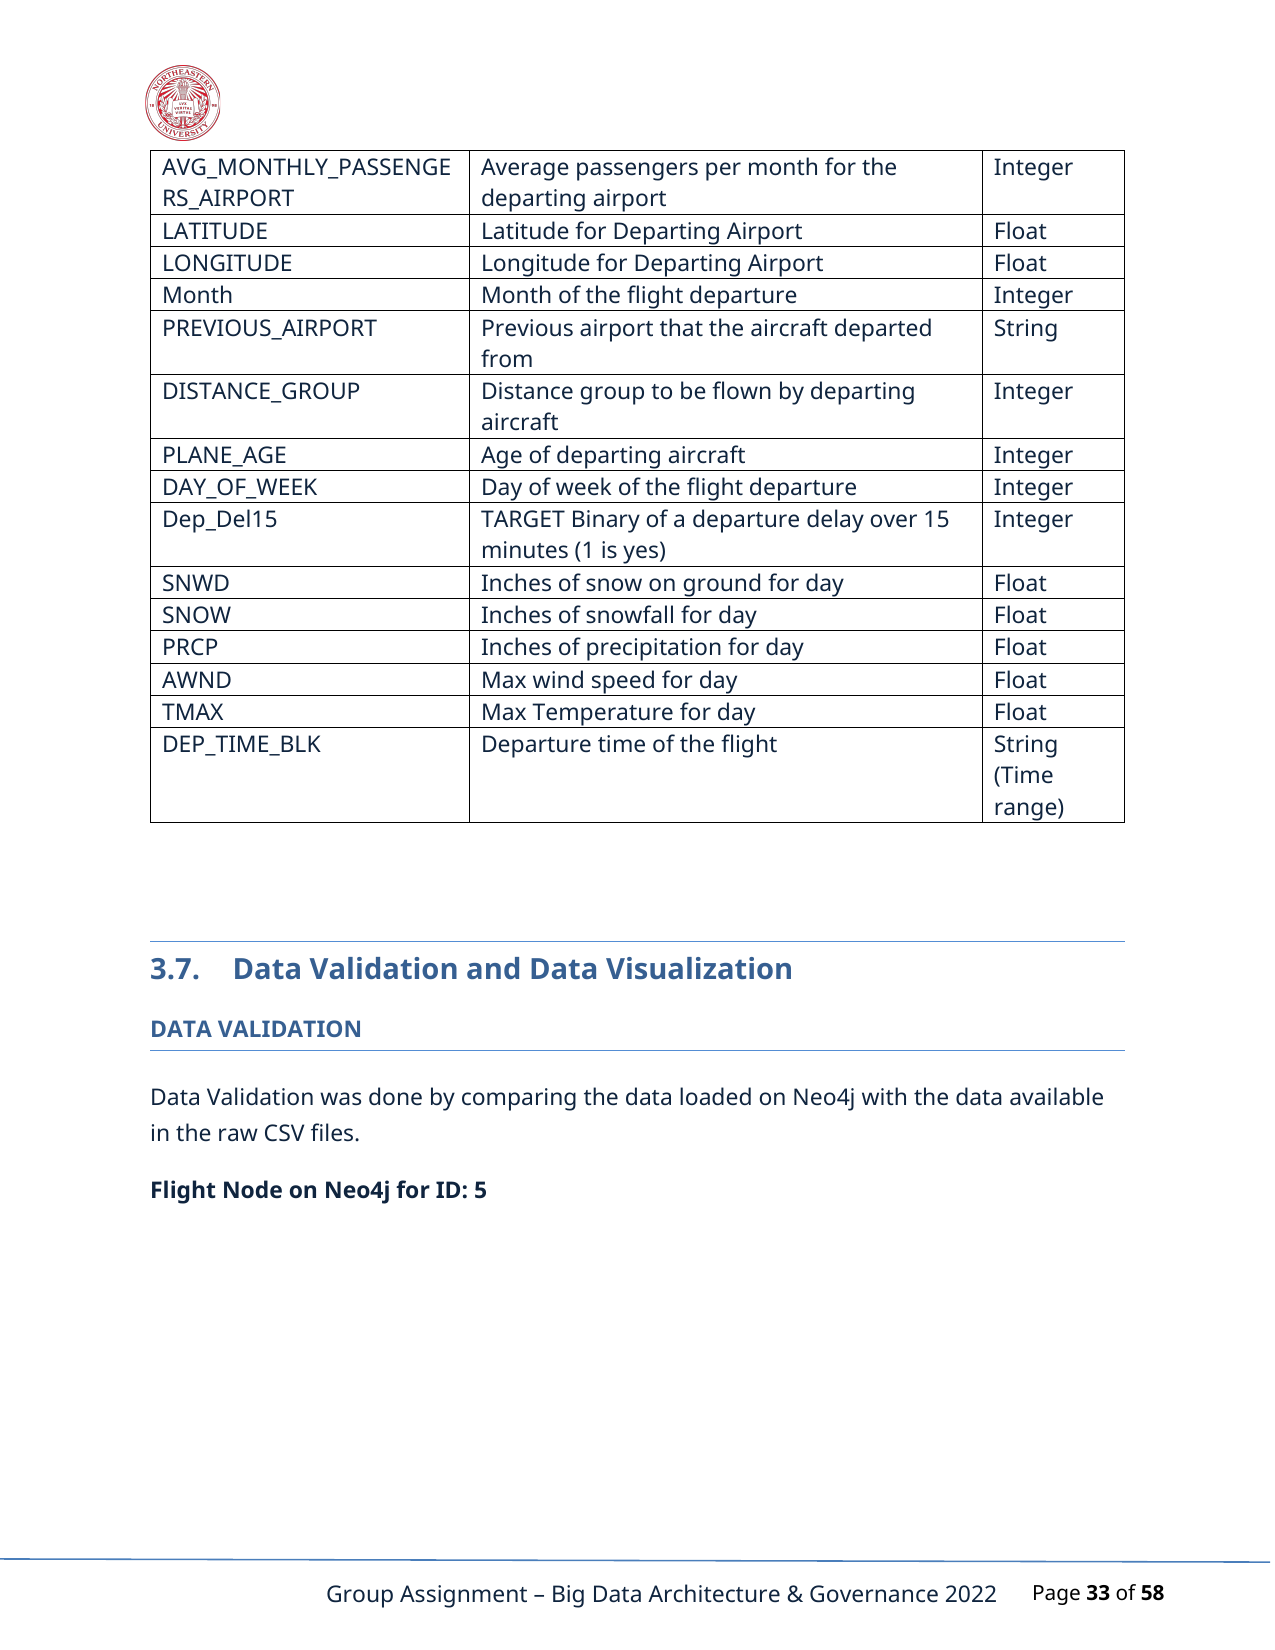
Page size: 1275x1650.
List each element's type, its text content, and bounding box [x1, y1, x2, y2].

table_cell DISTANCE_GROUP [151, 375, 469, 437]
table_cell Float [983, 599, 1124, 630]
table_cell DEP_TIME_BLK [151, 728, 469, 822]
table_cell TARGET Binary of a departure delay over 15 minutes (1 is yes) [470, 503, 982, 566]
table_cell Float [983, 664, 1124, 695]
table_cell Longitude for Departing Airport [470, 247, 982, 278]
table_cell LATITUDE [151, 215, 469, 246]
table_cell LONGITUDE [151, 247, 469, 278]
table_cell AWND [151, 664, 469, 695]
table_cell Max Temperature for day [470, 696, 982, 727]
subtitle Data Validation and Data Visualization [150, 942, 1125, 988]
table_cell Departure time of the flight [470, 728, 982, 822]
table_cell Month [151, 279, 469, 310]
table_cell Inches of snowfall for day [470, 599, 982, 630]
table_cell Inches of snow on ground for day [470, 567, 982, 598]
table_cell Dep_Del15 [151, 503, 469, 566]
table_cell Integer [983, 375, 1124, 437]
subtitle Data Validation [150, 1005, 1125, 1050]
table_cell Integer [983, 151, 1124, 213]
table_cell Day of week of the flight departure [470, 471, 982, 502]
table_cell Max wind speed for day [470, 664, 982, 695]
table_cell Distance group to be flown by departing aircraft [470, 375, 982, 437]
table_cell Float [983, 247, 1124, 278]
table_cell String [983, 311, 1124, 374]
table_cell PRCP [151, 631, 469, 662]
table_cell PLANE_AGE [151, 439, 469, 470]
table_cell Float [983, 631, 1124, 662]
table_cell Float [983, 215, 1124, 246]
text Flight Node on Neo4j for ID: 5 [150, 1173, 1125, 1205]
table_cell DAY_OF_WEEK [151, 471, 469, 502]
table_cell Average passengers per month for the departing airport [470, 151, 982, 213]
table_cell Float [983, 567, 1124, 598]
table_cell Previous airport that the aircraft departed from [470, 311, 982, 374]
table_cell String (Time range) [983, 728, 1124, 822]
table_cell Inches of precipitation for day [470, 631, 982, 662]
table_cell Float [983, 696, 1124, 727]
table_cell Age of departing aircraft [470, 439, 982, 470]
table_cell Month of the flight departure [470, 279, 982, 310]
table_cell Integer [983, 439, 1124, 470]
picture [145, 65, 221, 141]
table_cell Integer [983, 503, 1124, 566]
table_cell AVG_MONTHLY_PASSENGERS_AIRPORT [151, 151, 469, 213]
table_cell Latitude for Departing Airport [470, 215, 982, 246]
table_cell SNWD [151, 567, 469, 598]
table_cell Integer [983, 279, 1124, 310]
table_cell TMAX [151, 696, 469, 727]
text Data Validation was done by comparing the data loaded on Neo4j with the data available in the raw CSV files. [150, 1081, 1125, 1148]
table_cell Integer [983, 471, 1124, 502]
table_cell SNOW [151, 599, 469, 630]
table_cell PREVIOUS_AIRPORT [151, 311, 469, 374]
